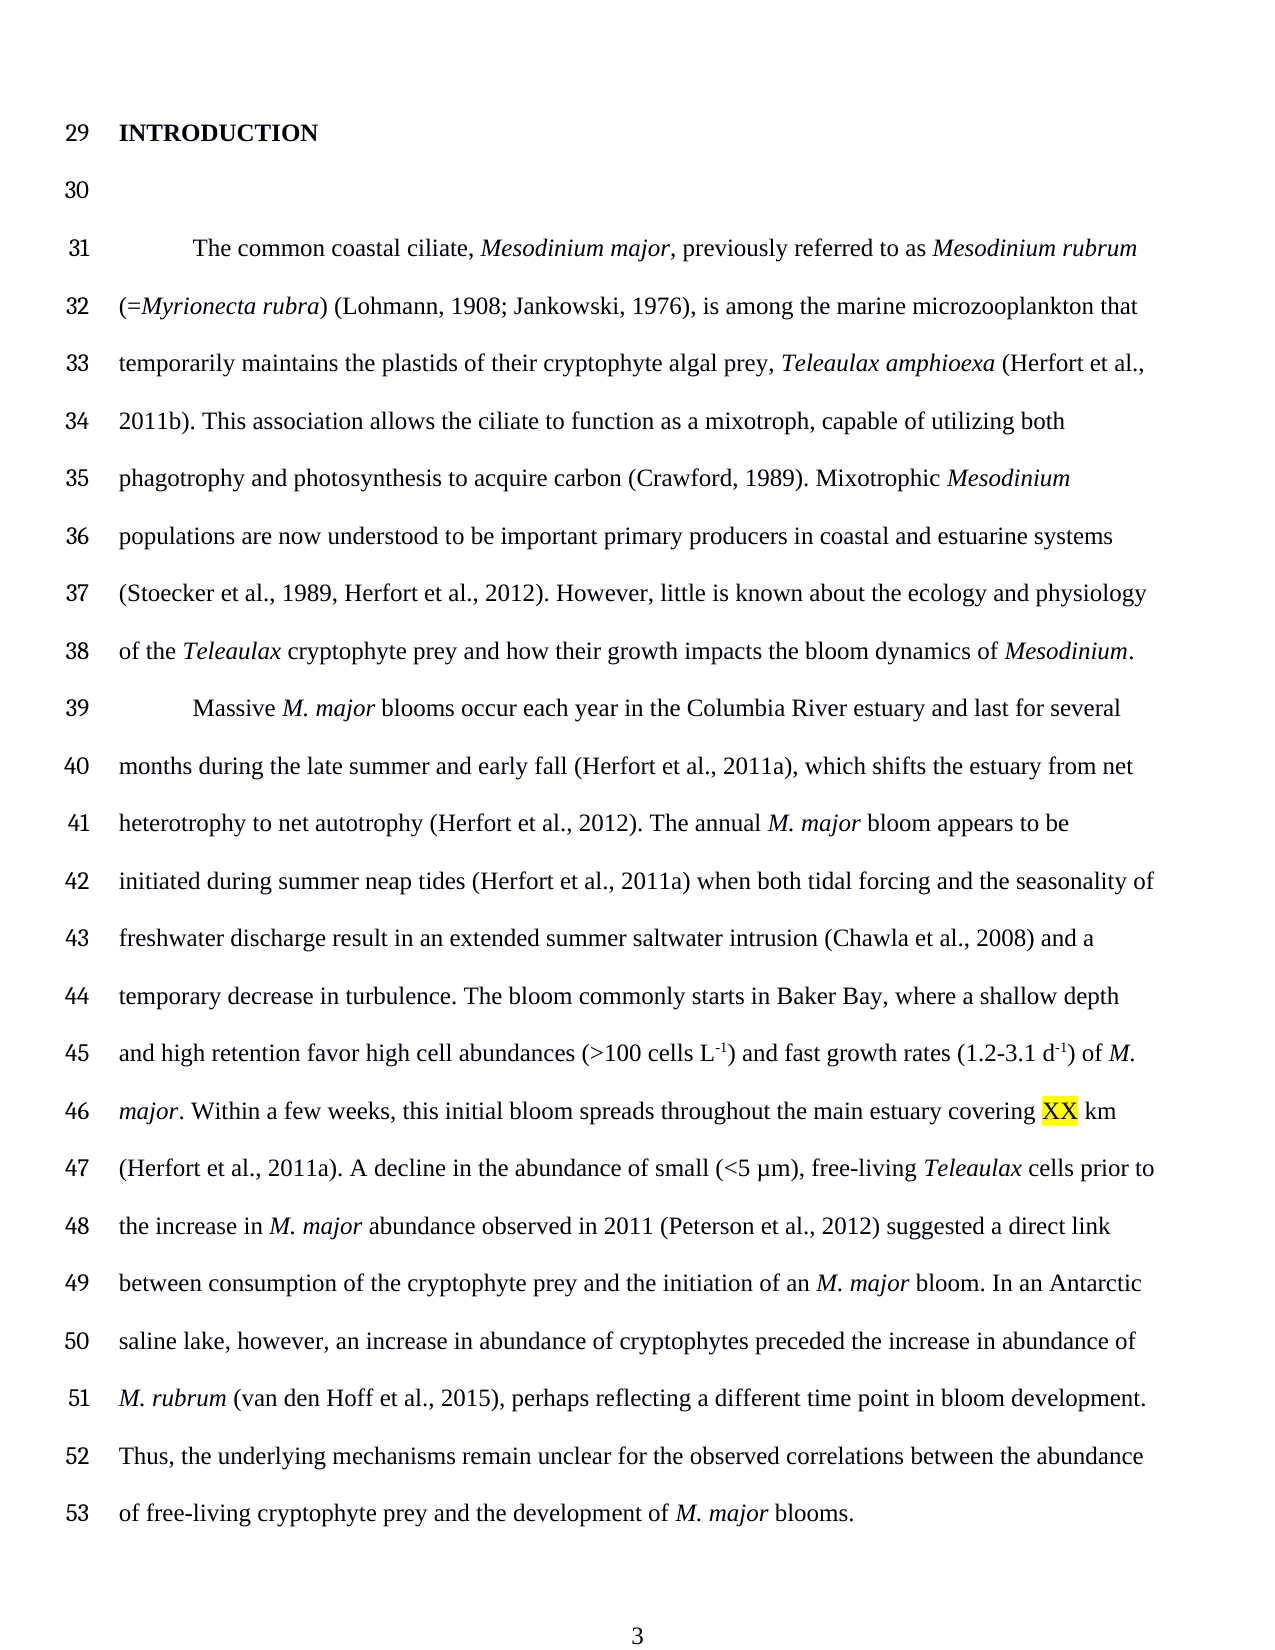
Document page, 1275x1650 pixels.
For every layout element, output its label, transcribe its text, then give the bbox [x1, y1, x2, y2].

text The common coastal ciliate, Mesodinium major, previously referred to as Mesodinium rubrum (=Myrionecta rubra) (Lohmann, 1908; Jankowski, 1976), is among the marine microzooplankton that temporarily maintains the plastids of their cryptophyte algal prey, Teleaulax amphioexa (Herfort et al., 2011b). This association allows the ciliate to function as a mixotroph, capable of utilizing both phagotrophy and photosynthesis to acquire carbon (Crawford, 1989). Mixotrophic Mesodinium populations are now understood to be important primary producers in coastal and estuarine systems (Stoecker et al., 1989, Herfort et al., 2012). However, little is known about the ecology and physiology of the Teleaulax cryptophyte prey and how their growth impacts the bloom dynamics of Mesodinium. [118, 233, 1156, 665]
text INTRODUCTION [118, 118, 1156, 147]
text Massive M. major blooms occur each year in the Columbia River estuary and last for several months during the late summer and early fall (Herfort et al., 2011a), which shifts the estuary from net heterotrophy to net autotrophy (Herfort et al., 2012). The annual M. major bloom appears to be initiated during summer neap tides (Herfort et al., 2011a) when both tidal forcing and the seasonality of freshwater discharge result in an extended summer saltwater intrusion (Chawla et al., 2008) and a temporary decrease in turbulence. The bloom commonly starts in Baker Bay, where a shallow depth and high retention favor high cell abundances (>100 cells L-1) and fast growth rates (1.2-3.1 d-1) of M. major. Within a few weeks, this initial bloom spreads throughout the main estuary covering XX km (Herfort et al., 2011a). A decline in the abundance of small (<5 µm), free-living Teleaulax cells prior to the increase in M. major abundance observed in 2011 (Peterson et al., 2012) suggested a direct link between consumption of the cryptophyte prey and the initiation of an M. major bloom. In an Antarctic saline lake, however, an increase in abundance of cryptophytes preceded the increase in abundance of M. rubrum (van den Hoff et al., 2015), perhaps reflecting a different time point in bloom development. Thus, the underlying mechanisms remain unclear for the observed correlations between the abundance of free-living cryptophyte prey and the development of M. major blooms. [118, 693, 1156, 1527]
